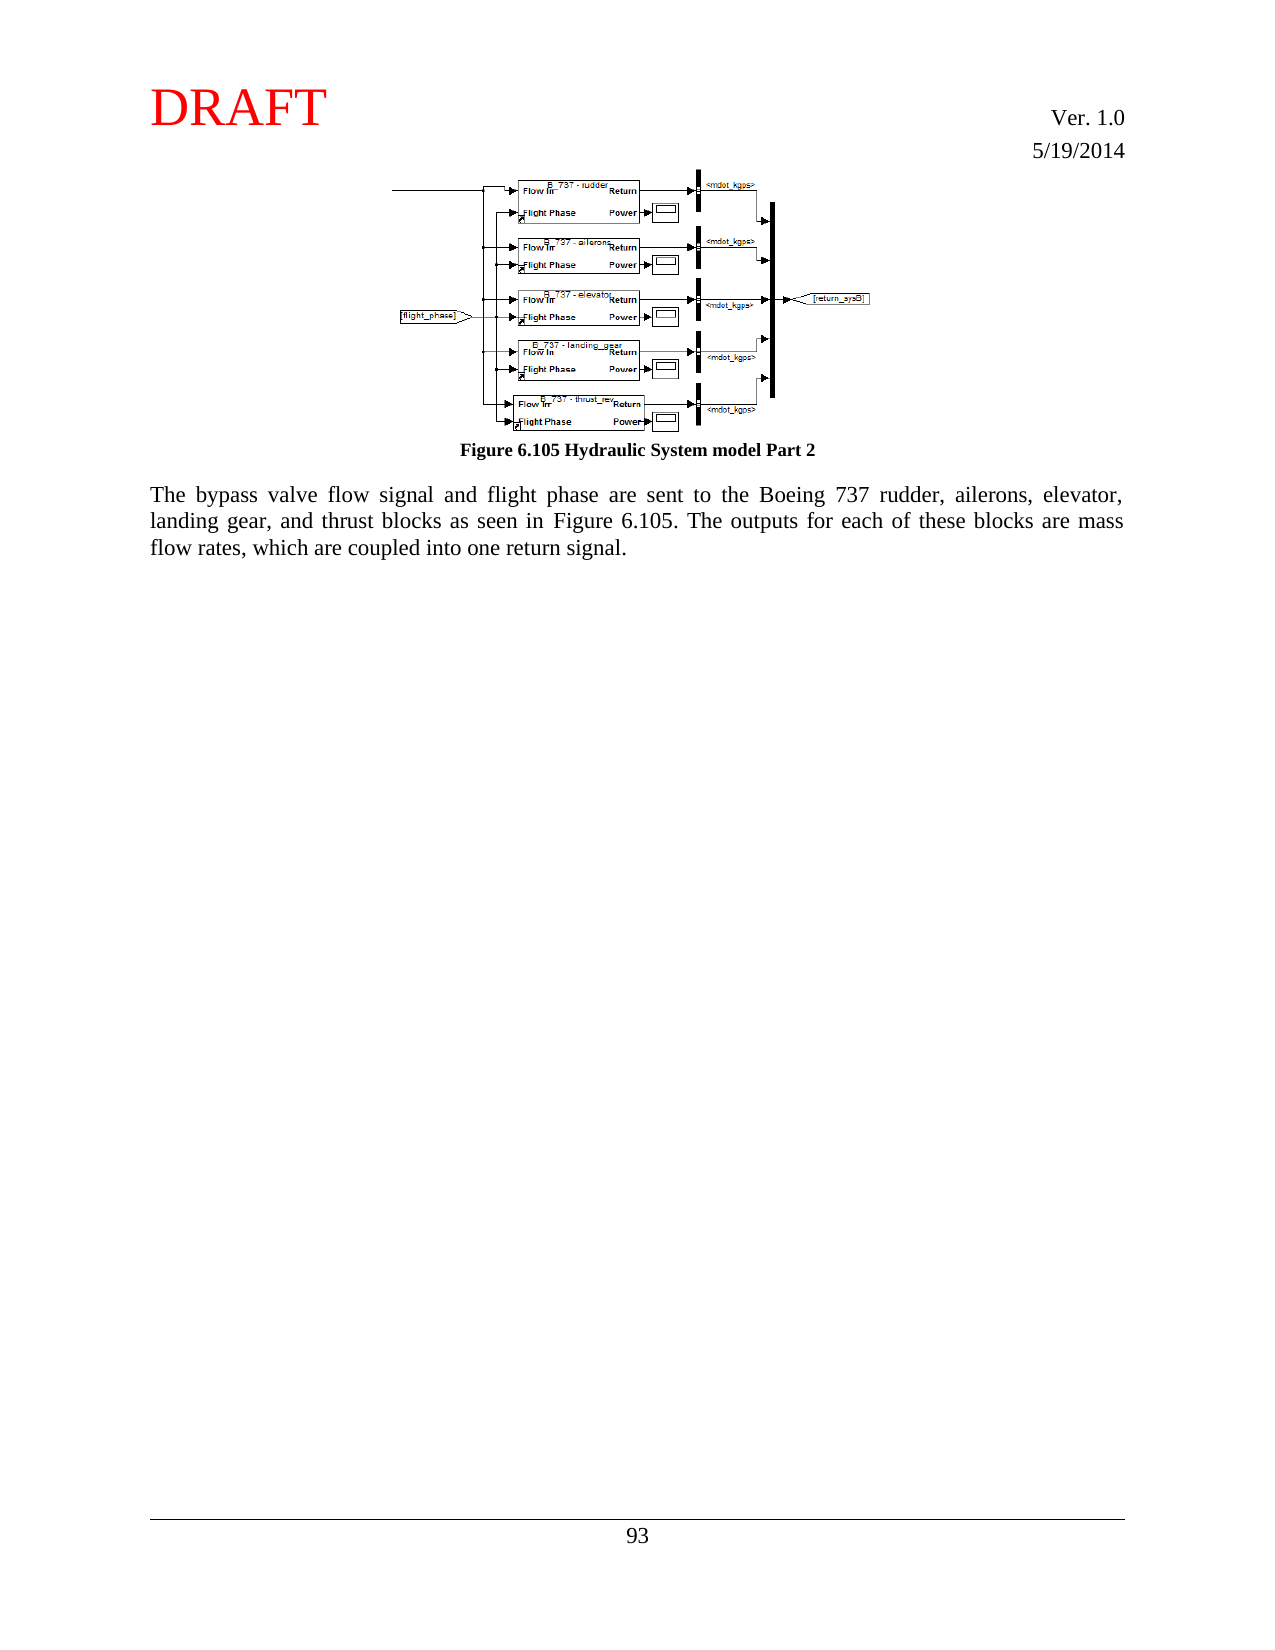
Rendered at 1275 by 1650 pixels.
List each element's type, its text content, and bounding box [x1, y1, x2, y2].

picture [392, 163, 883, 439]
